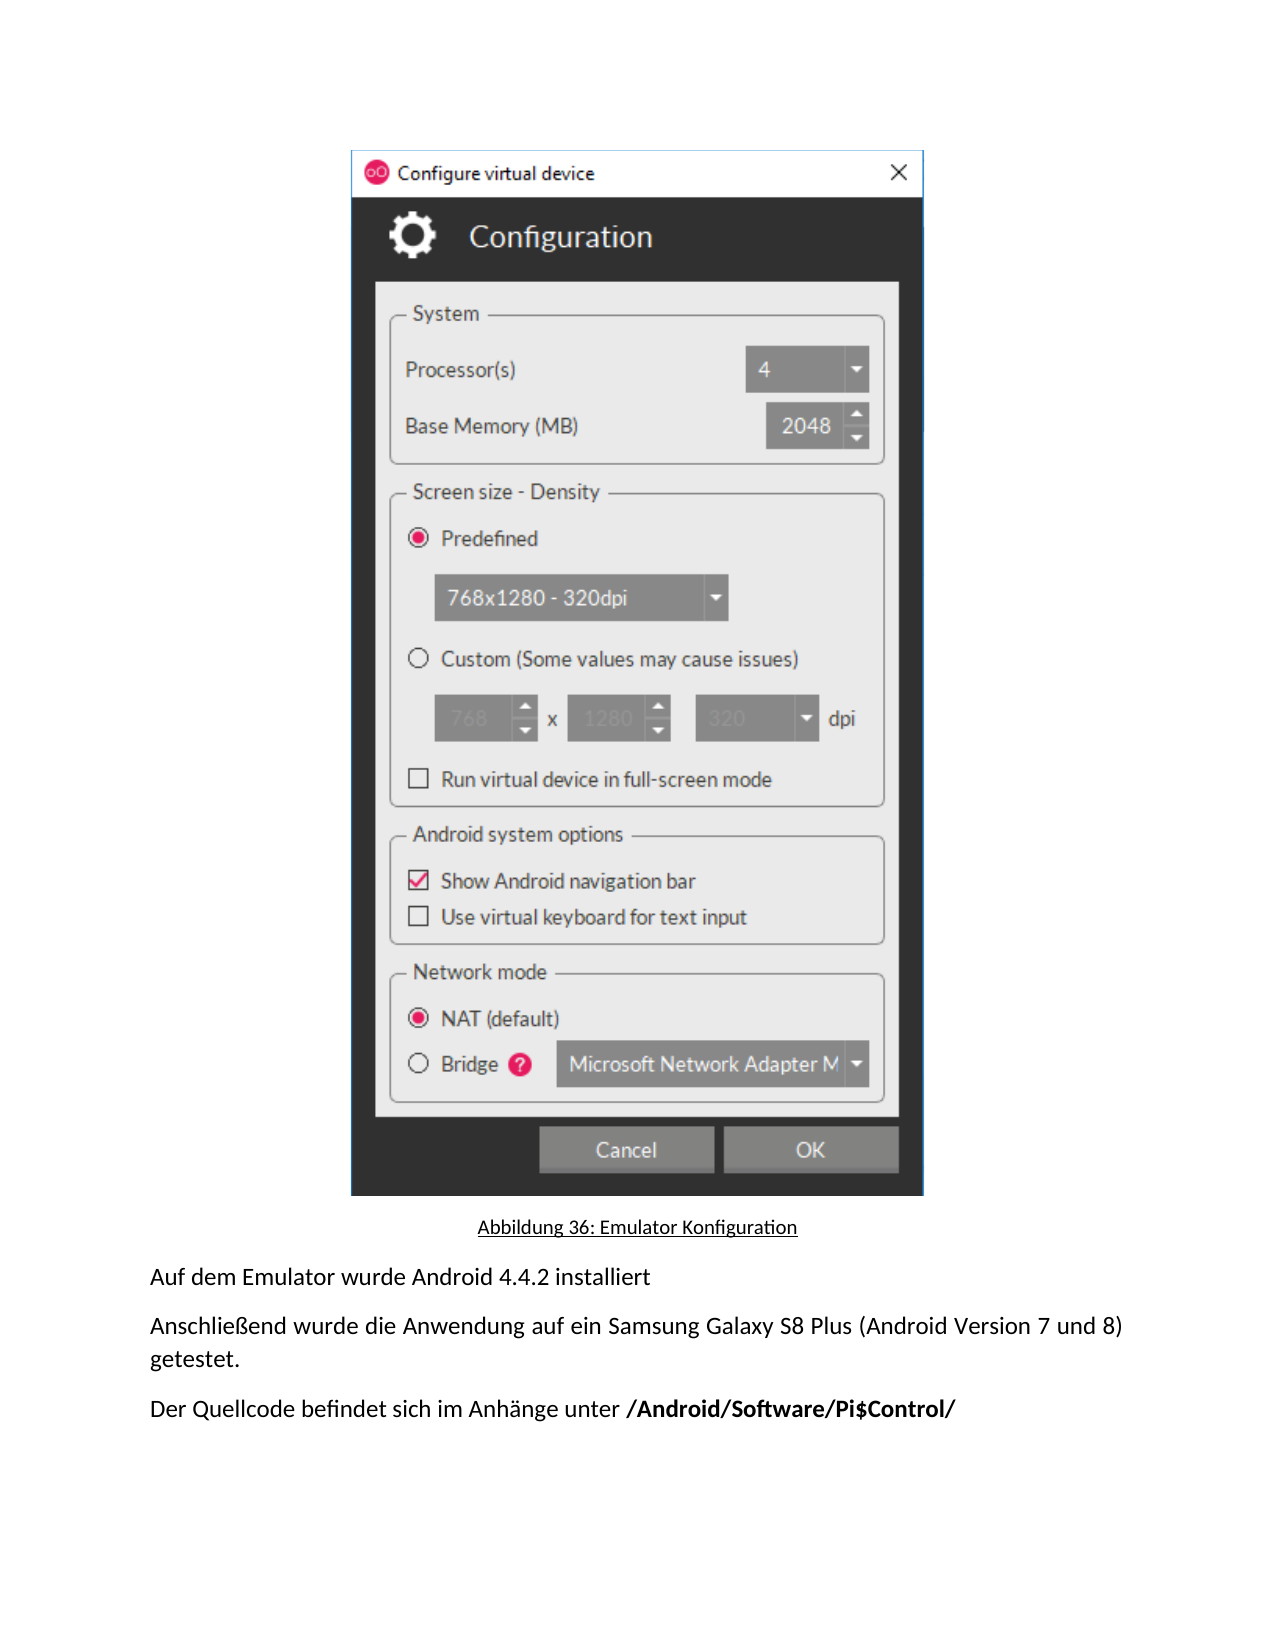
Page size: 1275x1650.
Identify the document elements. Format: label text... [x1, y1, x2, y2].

text Auf dem Emulator wurde Android 4.4.2 installiert [150, 1261, 1125, 1291]
text Der Quellcode befindet sich im Anhänge unter /Android/Software/Pi$Control/ [150, 1393, 1125, 1423]
picture [350, 150, 925, 1196]
text Anschließend wurde die Anwendung auf ein Samsung Galaxy S8 Plus (Android Version 7 und 8) getestet. [150, 1310, 1125, 1374]
